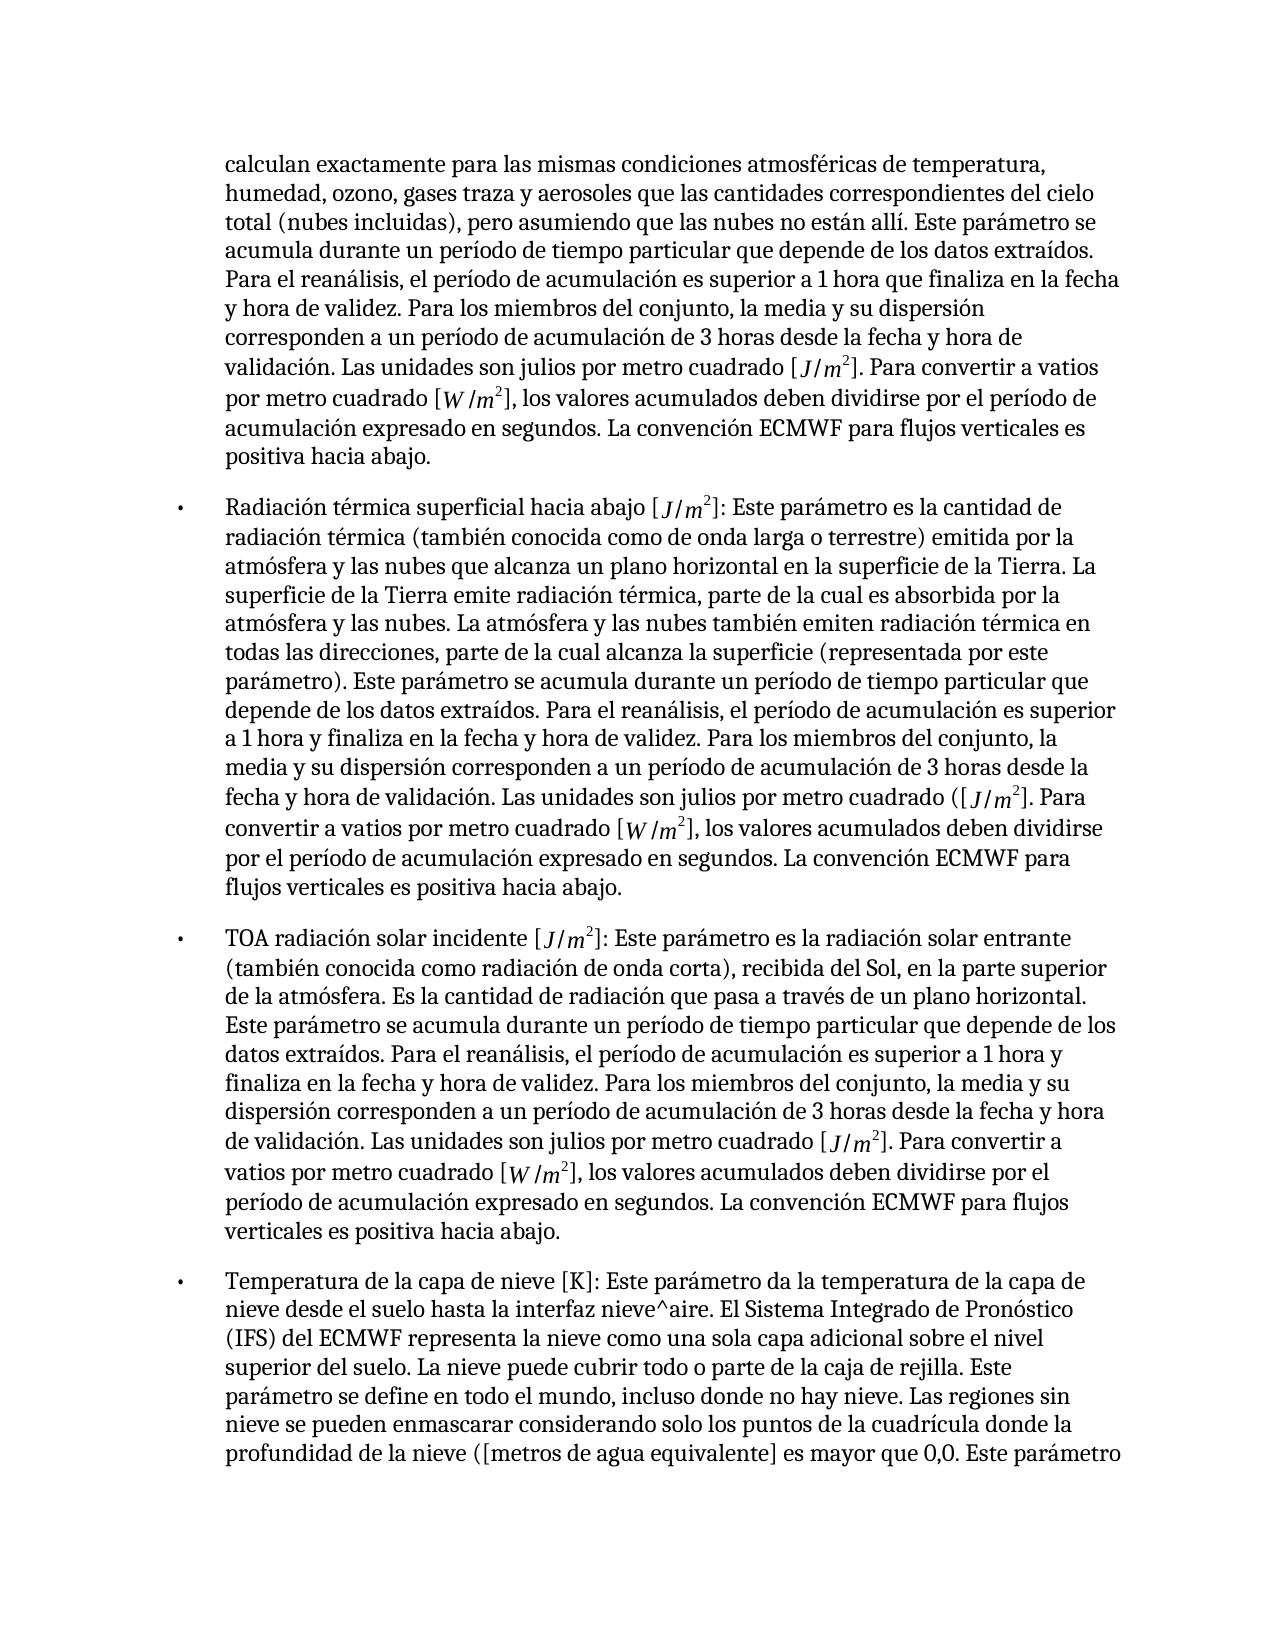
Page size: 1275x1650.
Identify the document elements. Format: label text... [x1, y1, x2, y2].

list Radiación térmica superficial hacia abajo []: Este parámetro es la cantidad de radiación térmica (también conocida como de onda larga o terrestre) emitida por la atmósfera y las nubes que alcanza un plano horizontal en la superficie de la Tierra. La superficie de la Tierra emite radiación térmica, parte de la cual es absorbida por la atmósfera y las nubes. La atmósfera y las nubes también emiten radiación térmica en todas las direcciones, parte de la cual alcanza la superficie (representada por este parámetro). Este parámetro se acumula durante un período de tiempo particular que depende de los datos extraídos. Para el reanálisis, el período de acumulación es superior a 1 hora y finaliza en la fecha y hora de validez. Para los miembros del conjunto, la media y su dispersión corresponden a un período de acumulación de 3 horas desde la fecha y hora de validación. Las unidades son julios por metro cuadrado ([]. Para convertir a vatios por metro cuadrado [], los valores acumulados deben dividirse por el período de acumulación expresado en segundos. La convención ECMWF para flujos verticales es positiva hacia abajo. [175, 492, 1125, 902]
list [175, 150, 1125, 471]
list TOA radiación solar incidente []: Este parámetro es la radiación solar entrante (también conocida como radiación de onda corta), recibida del Sol, en la parte superior de la atmósfera. Es la cantidad de radiación que pasa a través de un plano horizontal. Este parámetro se acumula durante un período de tiempo particular que depende de los datos extraídos. Para el reanálisis, el período de acumulación es superior a 1 hora y finaliza en la fecha y hora de validez. Para los miembros del conjunto, la media y su dispersión corresponden a un período de acumulación de 3 horas desde la fecha y hora de validación. Las unidades son julios por metro cuadrado []. Para convertir a vatios por metro cuadrado [], los valores acumulados deben dividirse por el período de acumulación expresado en segundos. La convención ECMWF para flujos verticales es positiva hacia abajo. [175, 922, 1125, 1246]
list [175, 1267, 1125, 1468]
